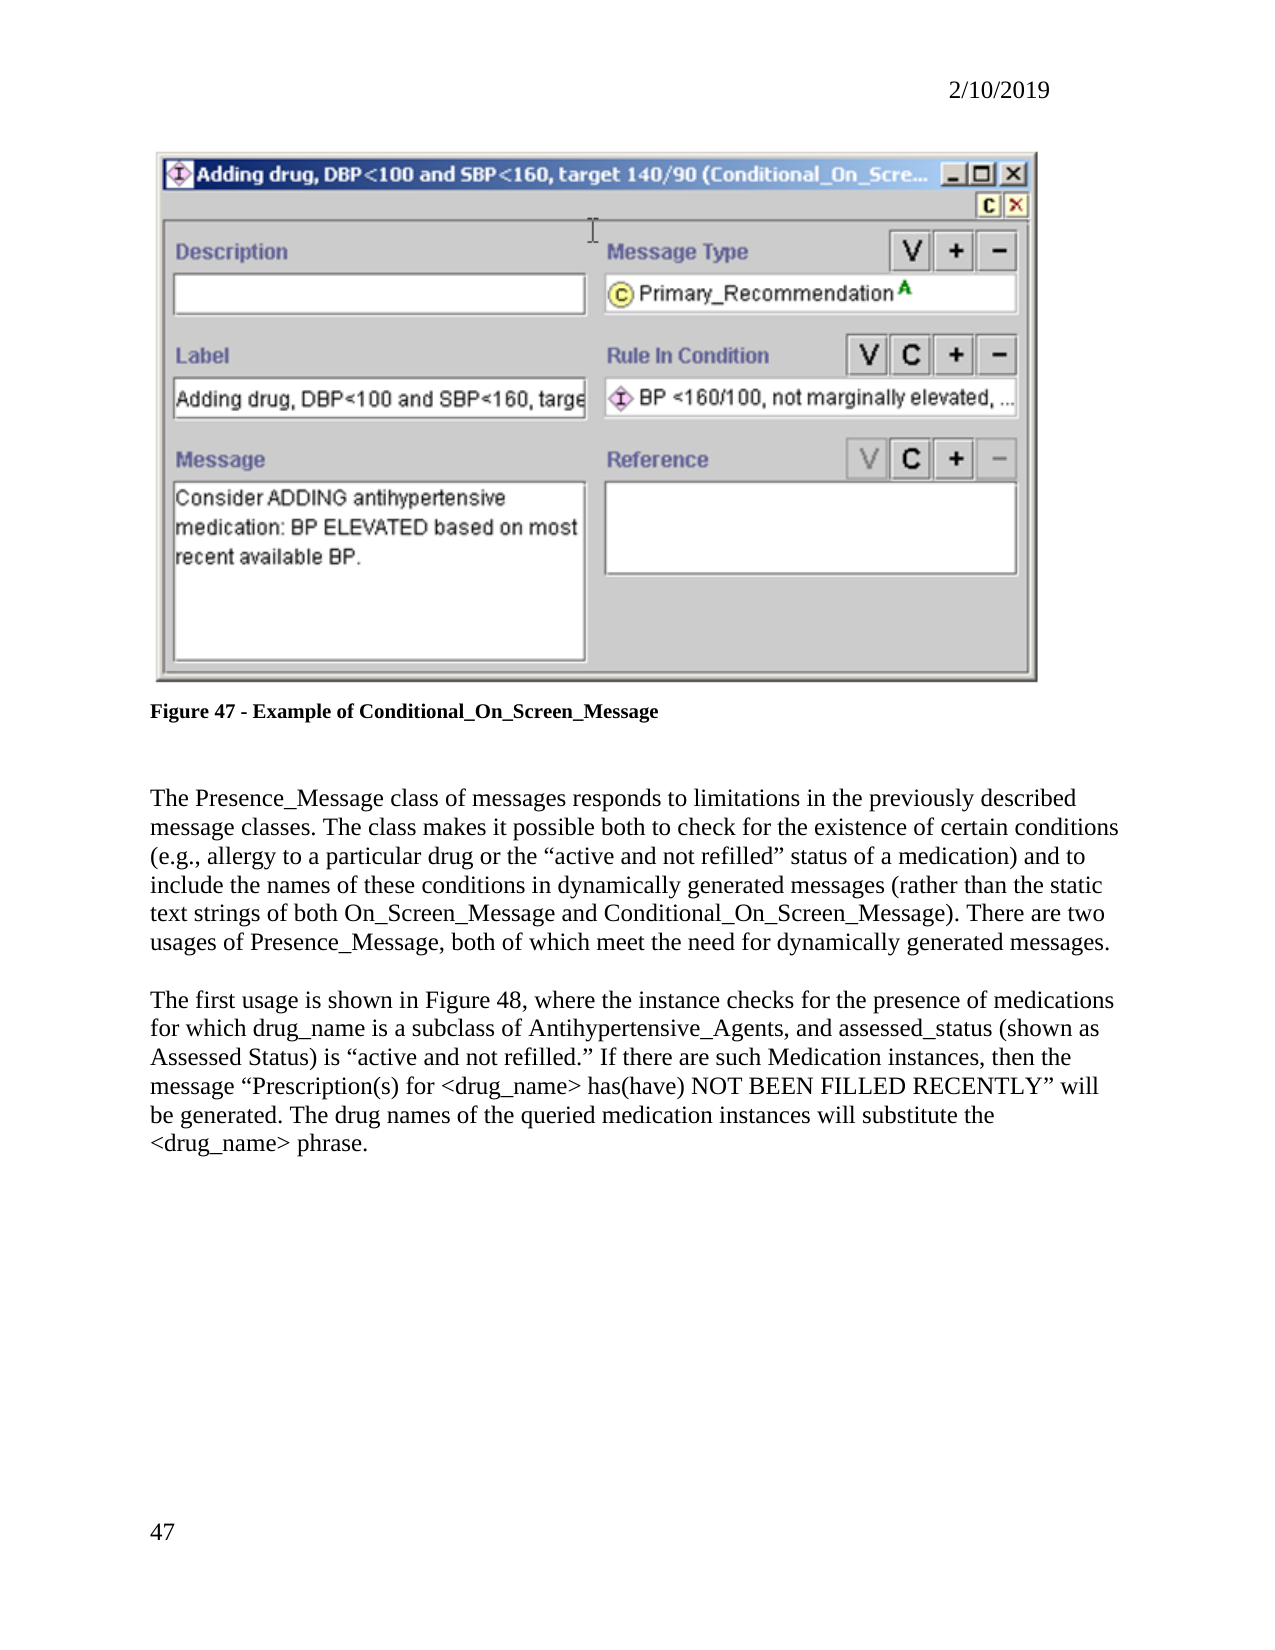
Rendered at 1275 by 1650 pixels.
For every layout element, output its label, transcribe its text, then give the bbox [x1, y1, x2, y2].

picture [150, 150, 1040, 687]
text Figure 47 - Example of Conditional_On_Screen_Message [150, 699, 1125, 723]
text The first usage is shown in Figure 48, where the instance checks for the presence of medications for which drug_name is a subclass of Antihypertensive_Agents, and assessed_status (shown as Assessed Status) is “active and not refilled.” If there are such Medication instances, then the message “Prescription(s) for <drug_name> has(have) NOT BEEN FILLED RECENTLY” will be generated. The drug names of the queried medication instances will substitute the <drug_name> phrase. [150, 985, 1125, 1157]
text The Presence_Message class of messages responds to limitations in the previously described message classes. The class makes it possible both to check for the existence of certain conditions (e.g., allergy to a particular drug or the “active and not refilled” status of a medication) and to include the names of these conditions in dynamically generated messages (rather than the static text strings of both On_Screen_Message and Conditional_On_Screen_Message). There are two usages of Presence_Message, both of which meet the need for dynamically generated messages. [150, 783, 1125, 956]
